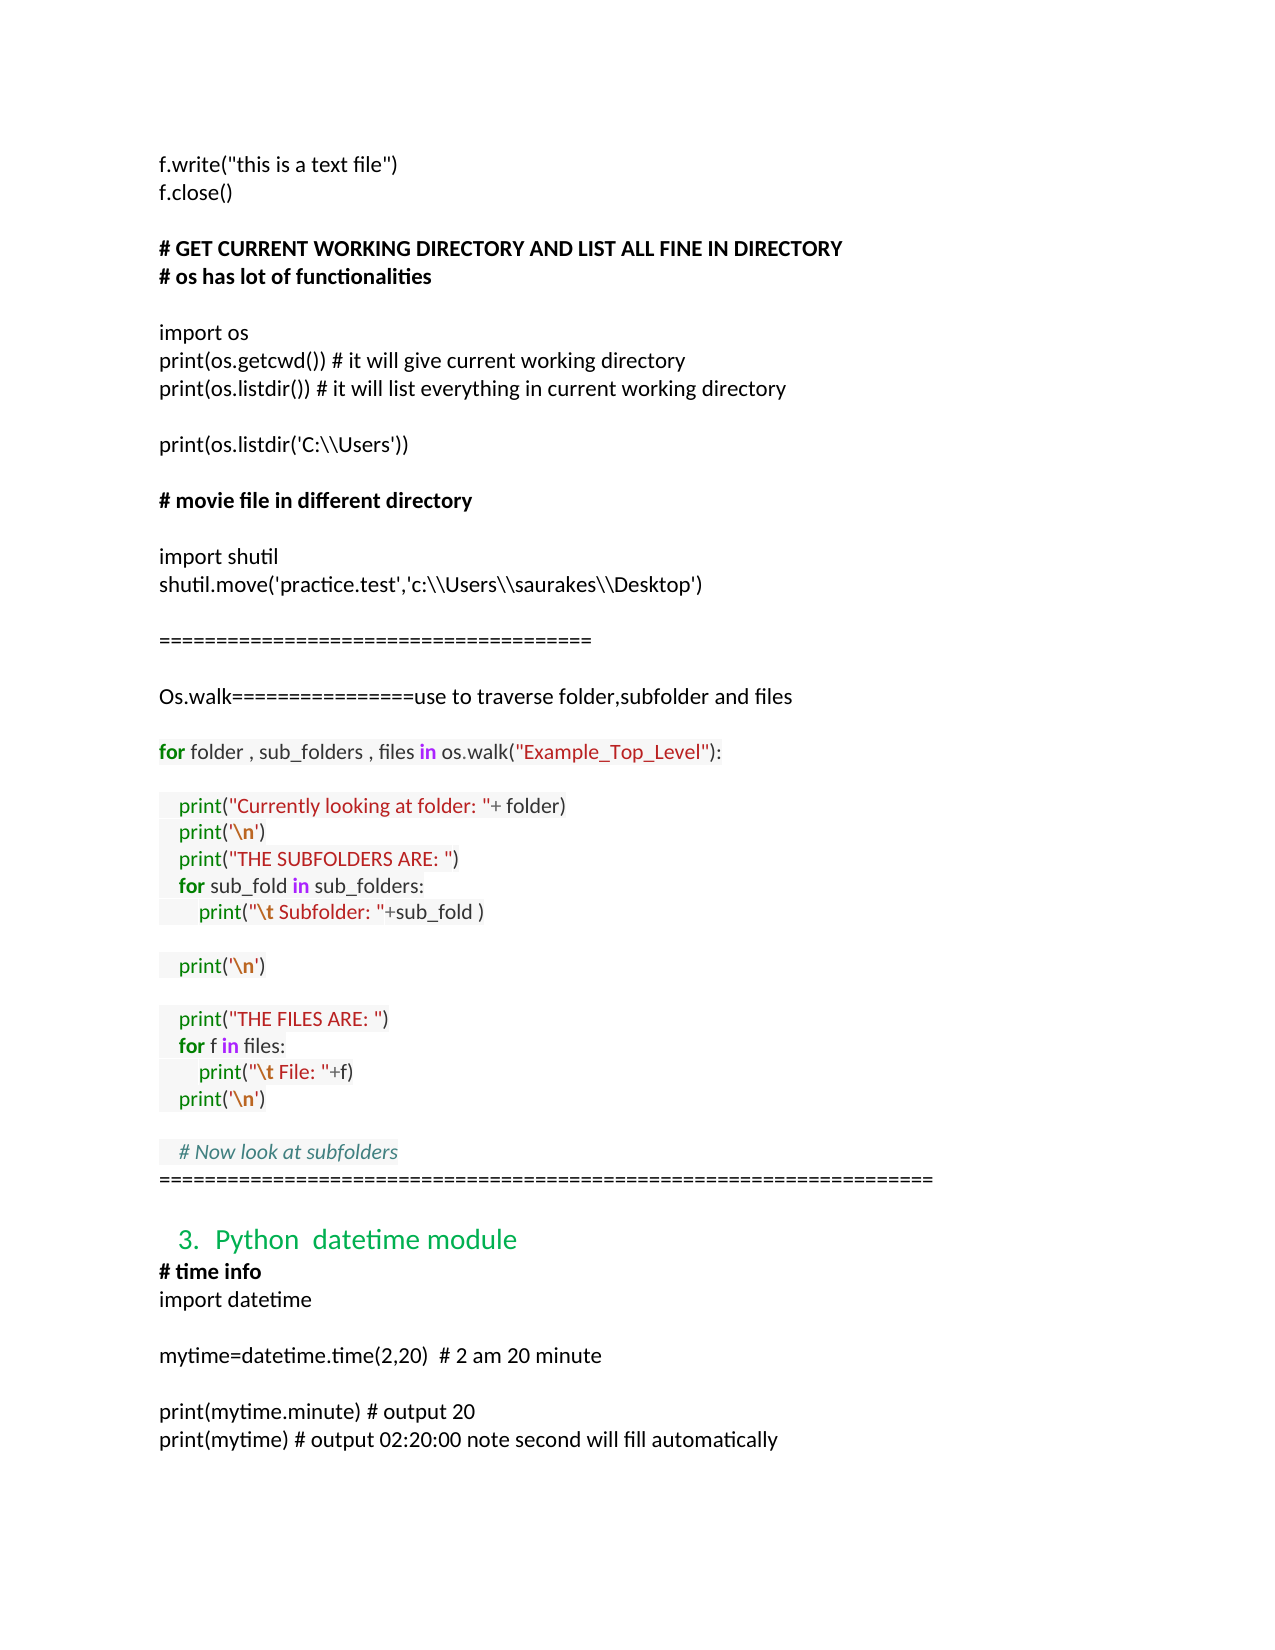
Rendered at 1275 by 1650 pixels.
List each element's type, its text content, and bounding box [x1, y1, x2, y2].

text Os.walk================use to traverse folder,subfolder and files [159, 682, 1125, 710]
text for folder , sub_folders , files in os.walk("Example_Top_Level"): print("Currently looking at folder: "+ folder) print('\n') print("THE SUBFOLDERS ARE: ") for sub_fold in sub_folders: print("\t Subfolder: "+sub_fold ) print('\n') print("THE FILES ARE: ") for f in files: print("\t File: "+f) print('\n') # Now look at subfolders [159, 738, 1125, 1165]
text # movie file in different directory [159, 486, 1125, 514]
text print(mytime.minute) # output 20 [159, 1397, 1125, 1425]
text import os [159, 318, 1125, 346]
text import datetime [159, 1285, 1125, 1313]
text ==================================================================== [159, 1165, 1125, 1193]
text print(os.listdir('C:\\Users')) [159, 430, 1125, 458]
text # os has lot of functionalities [159, 262, 1125, 290]
text shutil.move('practice.test','c:\\Users\\saurakes\\Desktop') [159, 570, 1125, 598]
text print(mytime) # output 02:20:00 note second will fill automatically [159, 1425, 1125, 1453]
text print(os.listdir()) # it will list everything in current working directory [159, 374, 1125, 402]
text mytime=datetime.time(2,20) # 2 am 20 minute [159, 1341, 1125, 1369]
text import shutil [159, 542, 1125, 570]
text # time info [159, 1257, 1125, 1285]
text ====================================== [159, 626, 1125, 654]
text f.close() [159, 178, 1125, 206]
text print(os.getcwd()) # it will give current working directory [159, 346, 1125, 374]
list Python datetime module [178, 1221, 1125, 1257]
text f.write("this is a text file") [159, 150, 1125, 178]
text # GET CURRENT WORKING DIRECTORY AND LIST ALL FINE IN DIRECTORY [159, 234, 1125, 262]
